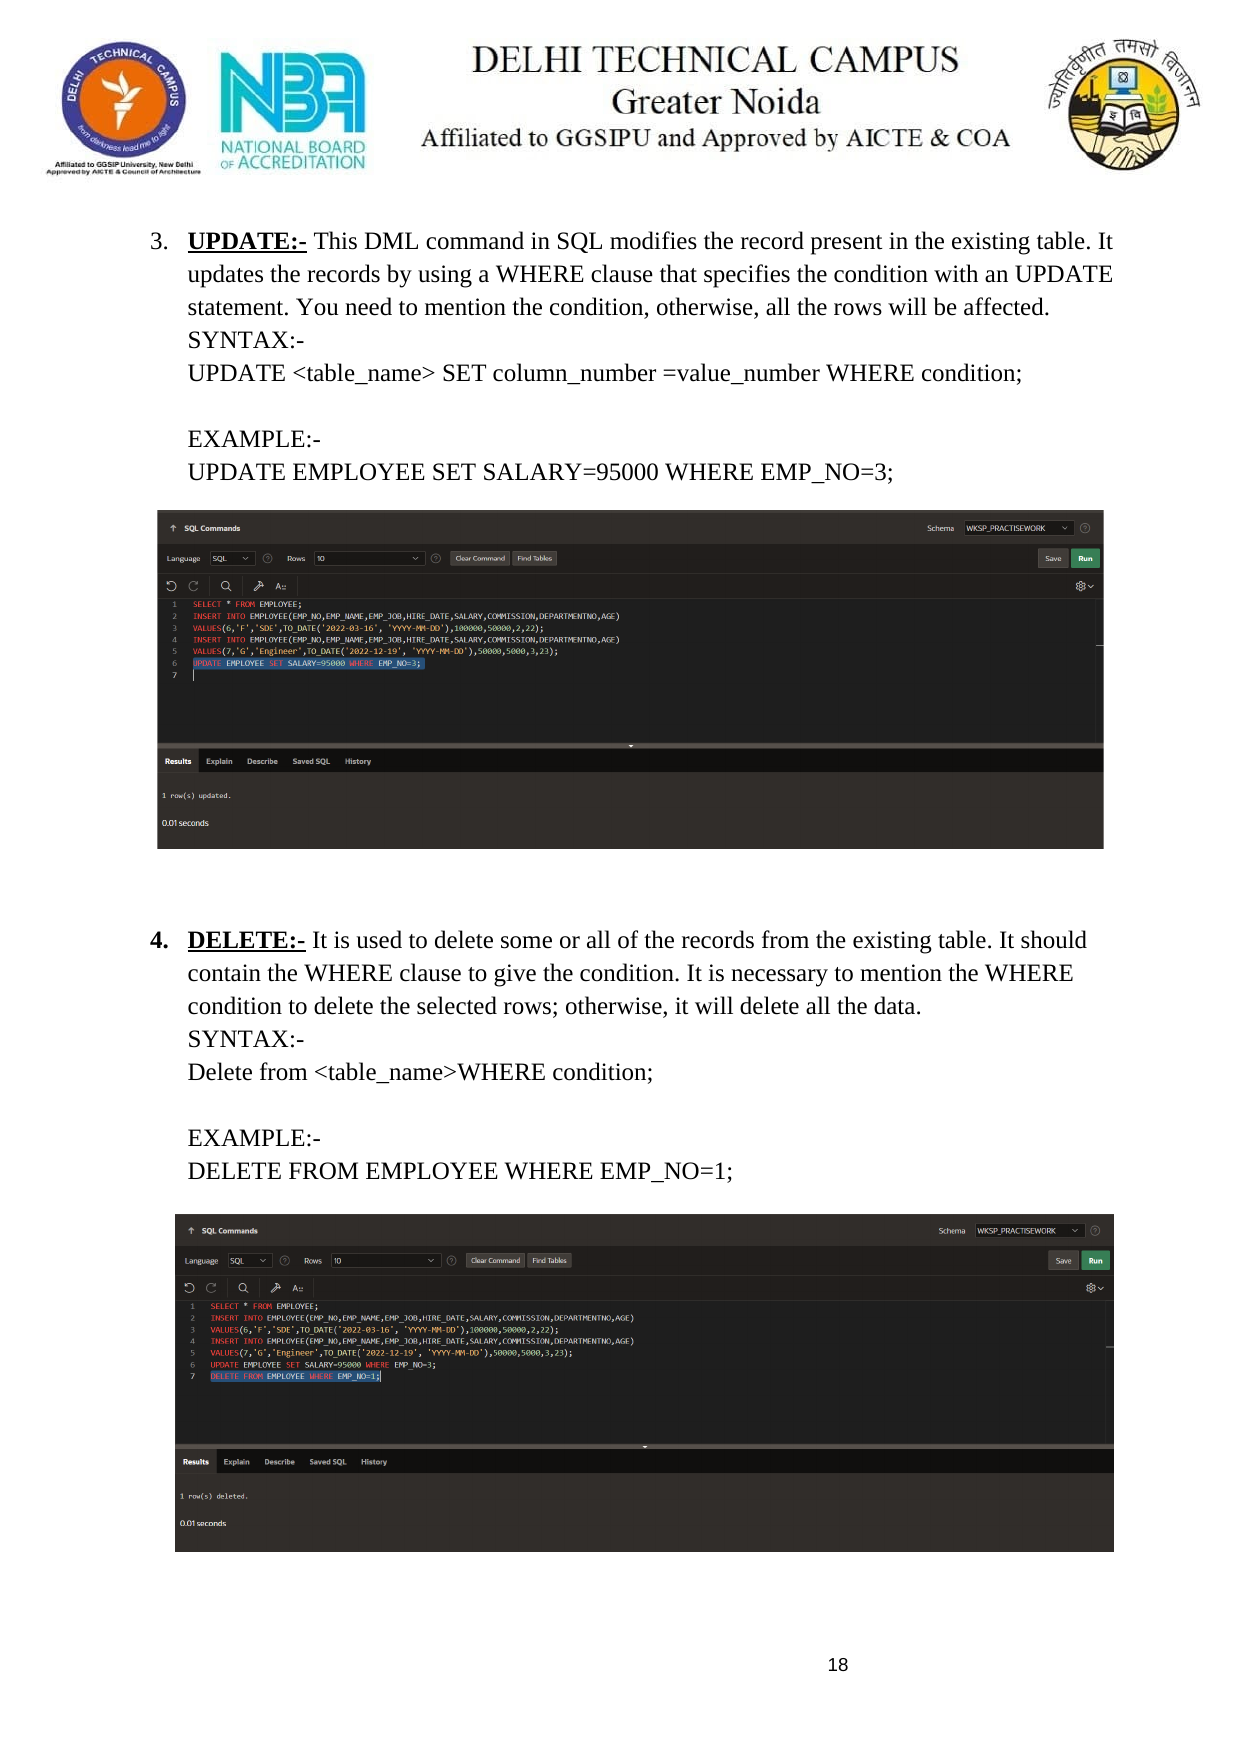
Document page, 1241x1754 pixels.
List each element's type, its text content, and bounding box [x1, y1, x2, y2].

list UPDATE:- This DML command in SQL modifies the record present in the existing table. It updates the records by using a WHERE clause that specifies the condition with an UPDATE statement. You need to mention the condition, otherwise, all the rows will be affected. [150, 226, 1128, 321]
picture [24, 38, 1241, 189]
list UPDATE EMPLOYEE SET SALARY=95000 WHERE EMP_NO=3; [187, 457, 1128, 486]
picture [175, 1214, 1114, 1552]
list DELETE FROM EMPLOYEE WHERE EMP_NO=1; [187, 1156, 1128, 1185]
list Delete from <table_name>WHERE condition; [187, 1057, 1128, 1086]
list EXAMPLE:- [187, 1123, 1128, 1152]
list EXAMPLE:- [187, 424, 1128, 453]
list SYNTAX:- [187, 325, 1128, 354]
list DELETE:- It is used to delete some or all of the records from the existing table. It should contain the WHERE clause to give the condition. It is necessary to mention the WHERE condition to delete the selected rows; otherwise, it will delete all the data. [150, 925, 1128, 1020]
list UPDATE <table_name> SET column_number =value_number WHERE condition; [187, 358, 1128, 387]
list SYNTAX:- [187, 1024, 1128, 1053]
picture [157, 510, 1104, 849]
